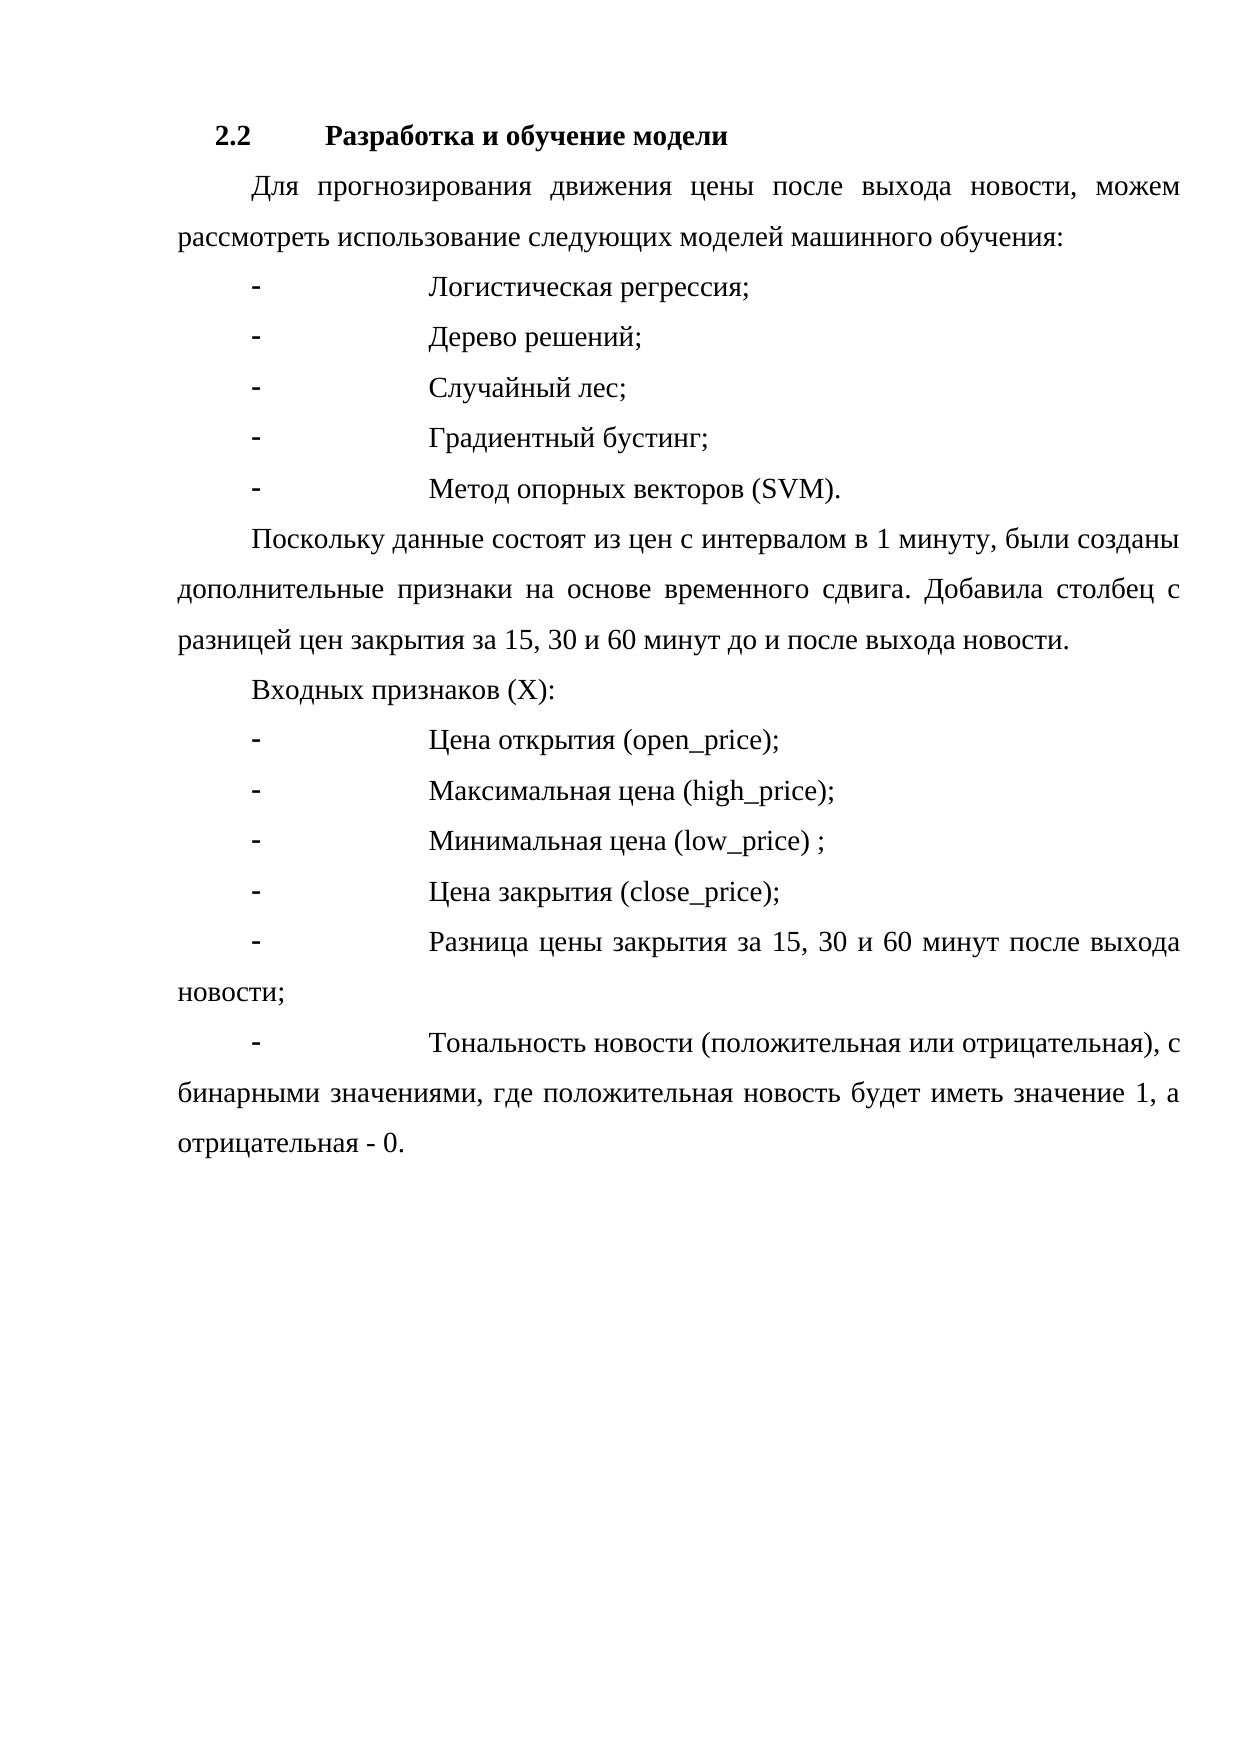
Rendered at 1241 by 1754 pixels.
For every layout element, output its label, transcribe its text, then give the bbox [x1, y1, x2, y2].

list Тональность новости (положительная или отрицательная), с бинарными значениями, где положительная новость будет иметь значение 1, а отрицательная - 0. [177, 1025, 1181, 1159]
list Метод опорных векторов (SVM). [177, 471, 1181, 504]
text Для прогнозирования движения цены после выхода новости, можем рассмотреть использование следующих моделей машинного обучения: [177, 168, 1181, 252]
text Поскольку данные состоят из цен с интервалом в 1 минуту, были созданы дополнительные признаки на основе временного сдвига. Добавила столбец с разницей цен закрытия за 15, 30 и 60 минут до и после выхода новости. [177, 521, 1181, 655]
text Входных признаков (X): [177, 672, 1181, 706]
list Цена закрытия (close_price); [177, 874, 1181, 907]
list Максимальная цена (high_price); [177, 773, 1181, 806]
list Дерево решений; [177, 319, 1181, 353]
subtitle Разработка и обучение модели [177, 118, 1181, 152]
list Случайный лес; [177, 370, 1181, 403]
list Минимальная цена (low_price) ; [177, 823, 1181, 857]
list Градиентный бустинг; [177, 420, 1181, 454]
list Разница цены закрытия за 15, 30 и 60 минут после выхода новости; [177, 924, 1181, 1008]
list Цена открытия (open_price); [177, 722, 1181, 756]
list Логистическая регрессия; [177, 269, 1181, 303]
